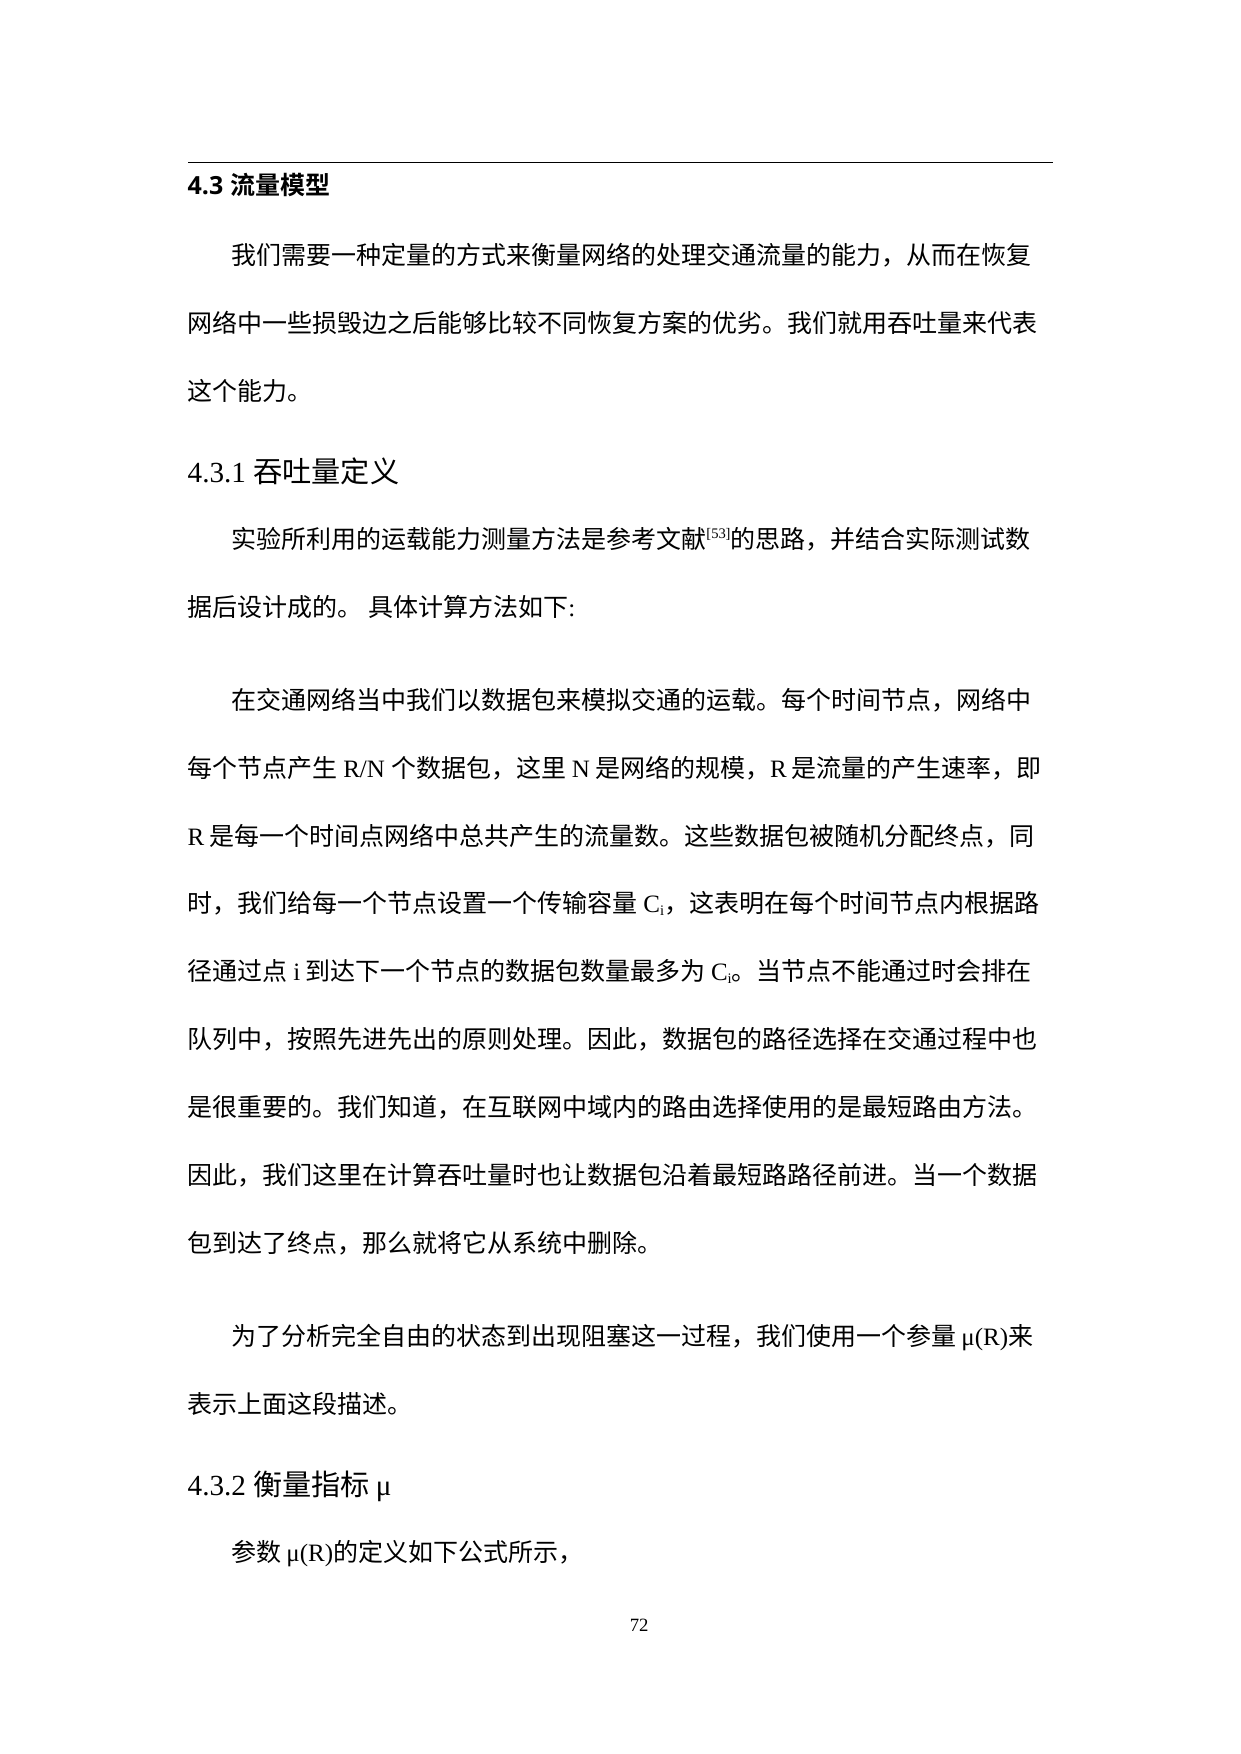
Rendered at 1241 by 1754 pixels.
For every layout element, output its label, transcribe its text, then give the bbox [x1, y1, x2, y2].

subtitle 4.3.1 吞吐量定义 [187, 449, 1053, 491]
text 在交通网络当中我们以数据包来模拟交通的运载。每个时间节点，网络中每个节点产生 R/N 个数据包，这里 N是网络的规模，R是流量的产生速率，即 R是每一个时间点网络中总共产生的流量数。这些数据包被随机分配终点，同时，我们给每一个节点设置一个传输容量 Ci，这表明在每个时间节点内根据路径通过点 i到达下一个节点的数据包数量最多为 Ci。当节点不能通过时会排在队列中，按照先进先出的原则处理。因此，数据包的路径选择在交通过程中也是很重要的。我们知道，在互联网中域内的路由选择使用的是最短路由方法。因此，我们这里在计算吞吐量时也让数据包沿着最短路路径前进。当一个数据包到达了终点，那么就将它从系统中删除。 [187, 664, 1053, 1276]
text 实验所利用的运载能力测量方法是参考文献[53]的思路，并结合实际测试数据后设计成的。 具体计算方法如下: [187, 503, 1053, 639]
text 为了分析完全自由的状态到出现阻塞这一过程，我们使用一个参量μ(R)来表示上面这段描述。 [187, 1301, 1053, 1436]
text 我们需要一种定量的方式来衡量网络的处理交通流量的能力，从而在恢复网络中一些损毁边之后能够比较不同恢复方案的优劣。我们就用吞吐量来代表这个能力。 [187, 220, 1053, 424]
subtitle 4.3.2 衡量指标μ [187, 1461, 1053, 1504]
subtitle 4.3 流量模型 [187, 166, 1053, 202]
text 参数μ(R)的定义如下公式所示， [187, 1516, 1053, 1584]
